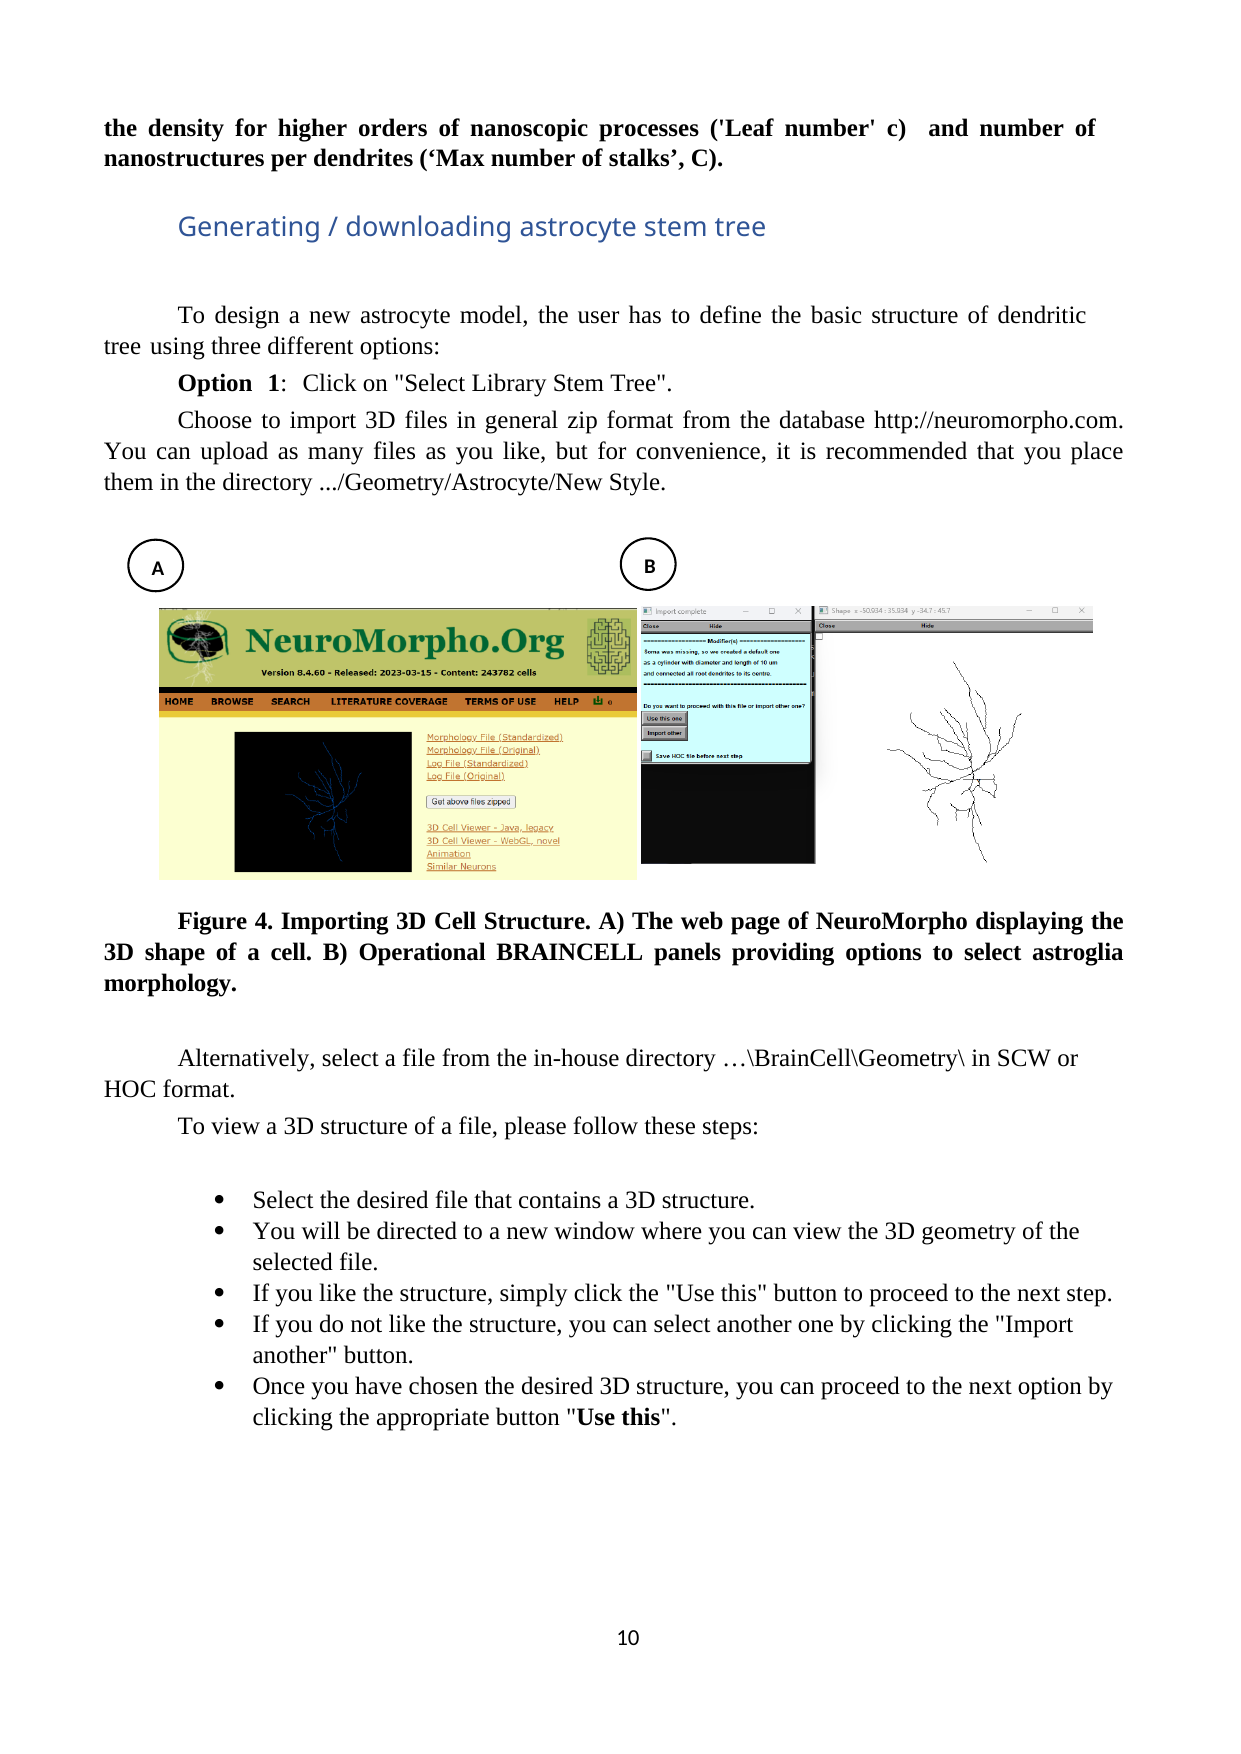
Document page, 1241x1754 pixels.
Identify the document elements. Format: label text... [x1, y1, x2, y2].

text To design a new astrocyte model, the user has to define the basic structure of dendritic tree using three different options: [103, 301, 1128, 360]
picture [159, 608, 637, 880]
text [103, 113, 1097, 172]
list You will be directed to a new window where you can view the 3D geometry of the selected file. [215, 1216, 1125, 1276]
text To view a 3D structure of a file, please follow these steps: [103, 1111, 1125, 1139]
text Figure 4. Importing 3D Cell Structure. A) The web page of NeuroMorpho displaying the 3D shape of a cell. B) Operational BRAINCELL panels providing options to select astroglia morphology. [103, 906, 1125, 997]
list Select the desired file that contains a 3D structure. [215, 1185, 1125, 1214]
list If you do not like the structure, you can select another one by clicking the "Import another" button. [215, 1309, 1125, 1369]
text Option 1: Click on "Select Library Stem Tree". [103, 368, 1125, 397]
list If you like the structure, simply click the "Use this" button to proceed to the next step. [215, 1278, 1125, 1307]
subtitle Generating / downloading astrocyte stem tree [103, 207, 1152, 244]
picture [641, 606, 1093, 864]
text Alternatively, select a file from the in-house directory …\BrainCell\Geometry\ in SCW or HOC format. [103, 1043, 1125, 1102]
list Once you have chosen the desired 3D structure, you can proceed to the next option by clicking the appropriate button "Use this". [215, 1371, 1125, 1431]
text Choose to import 3D files in general zip format from the database http://neuromorpho.com. You can upload as many files as you like, but for convenience, it is recommended that you place them in the directory .../Geometry/Astrocyte/New Style. [103, 405, 1125, 496]
